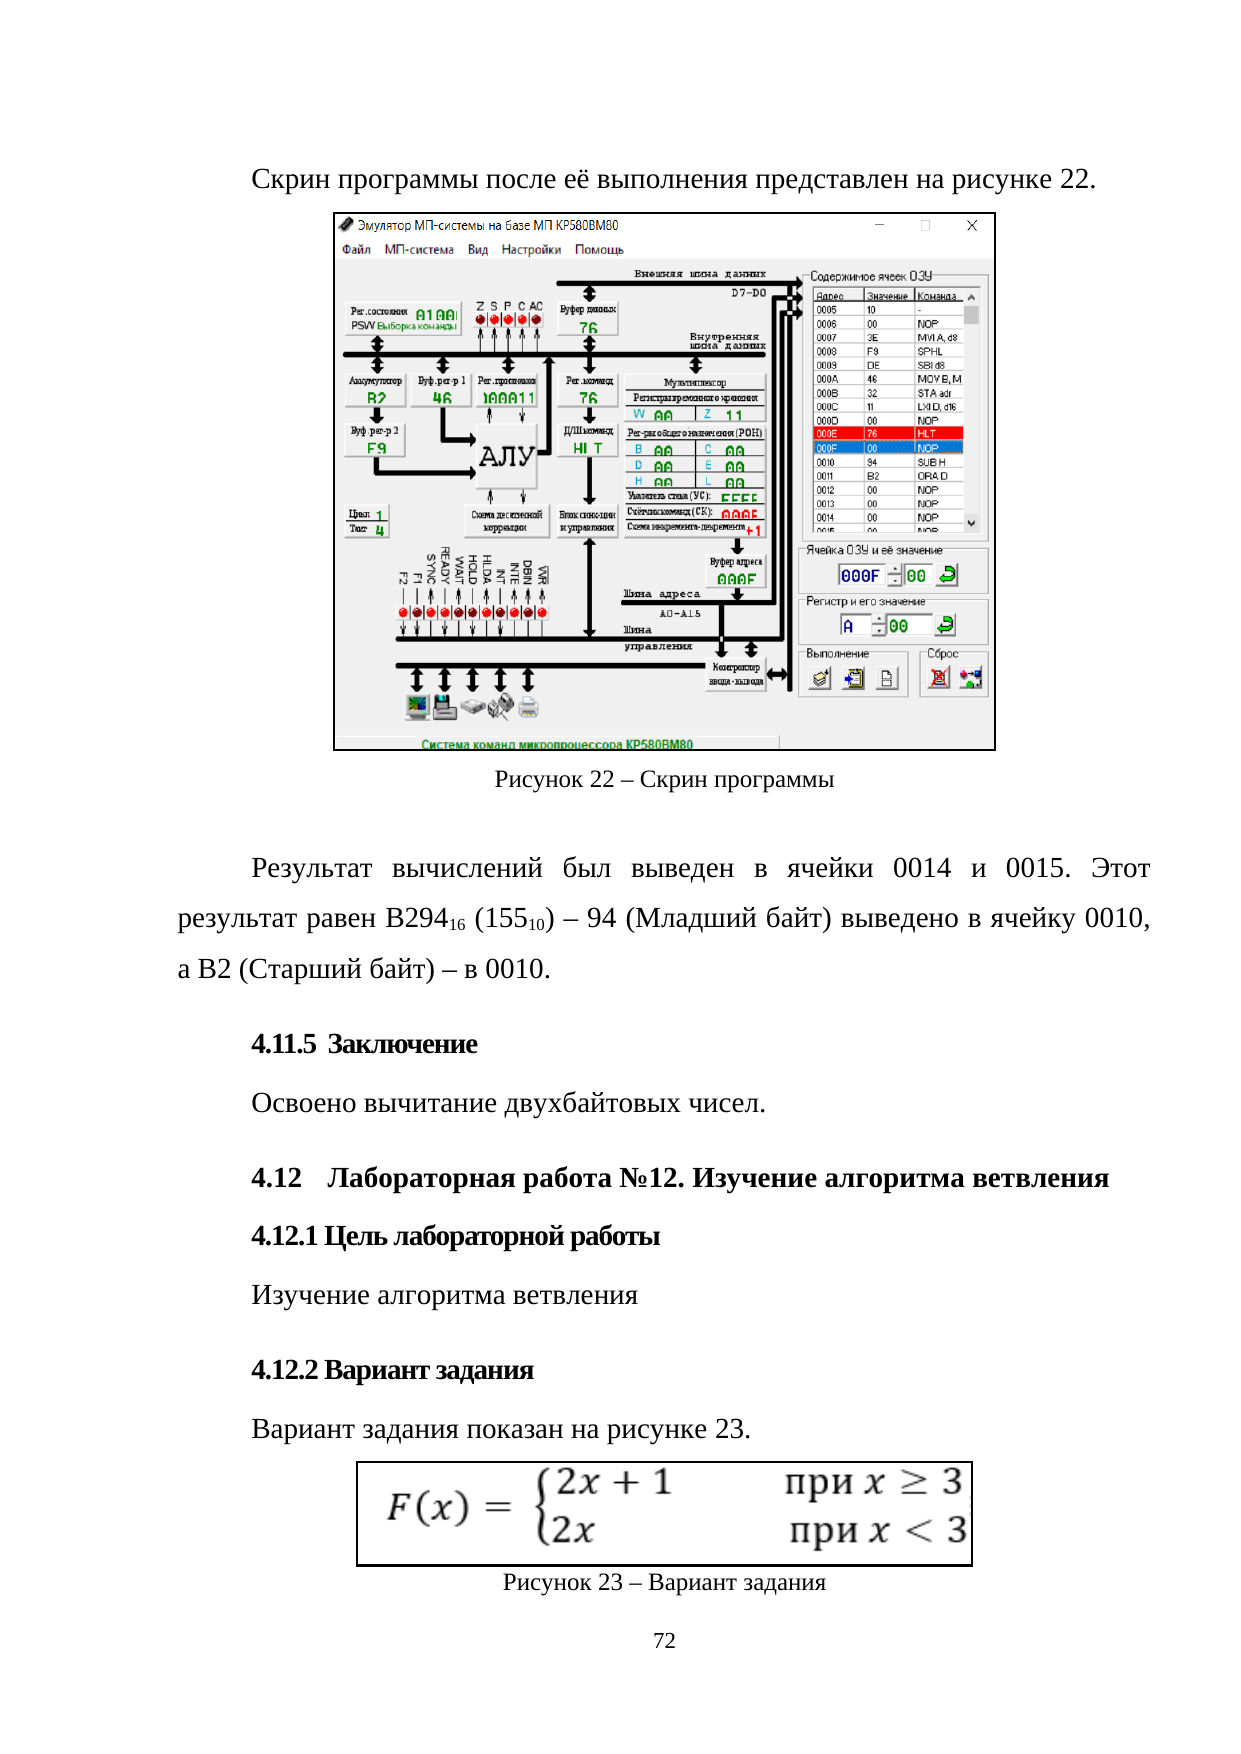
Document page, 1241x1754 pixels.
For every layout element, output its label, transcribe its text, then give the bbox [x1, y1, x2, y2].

text Освоено вычитание двухбайтовых чисел. [177, 1085, 1152, 1118]
title 4.12.1 Цель лабораторной работы [177, 1218, 1152, 1252]
text Результат вычислений был выведен в ячейки 0014 и 0015. Этот результат равен B29416 (15510) – 94 (Младший байт) выведено в ячейку 0010, а B2 (Старший байт) – в 0010. [177, 850, 1152, 984]
title 4.12.2 Вариант задания [177, 1352, 1152, 1386]
subtitle Лабораторная работа №12. Изучение алгоритма ветвления [177, 1160, 1152, 1193]
text Скрин программы после её выполнения представлен на рисунке 22. [177, 161, 1152, 195]
picture [358, 1463, 971, 1564]
text Рисунок 23 – Вариант задания [177, 1567, 1152, 1595]
picture [335, 214, 994, 749]
title 4.11.5 Заключение [177, 1026, 1152, 1060]
text Изучение алгоритма ветвления [177, 1277, 1152, 1311]
text Вариант задания показан на рисунке 23. [177, 1411, 1152, 1444]
text Рисунок 22 – Скрин программы [177, 764, 1152, 793]
